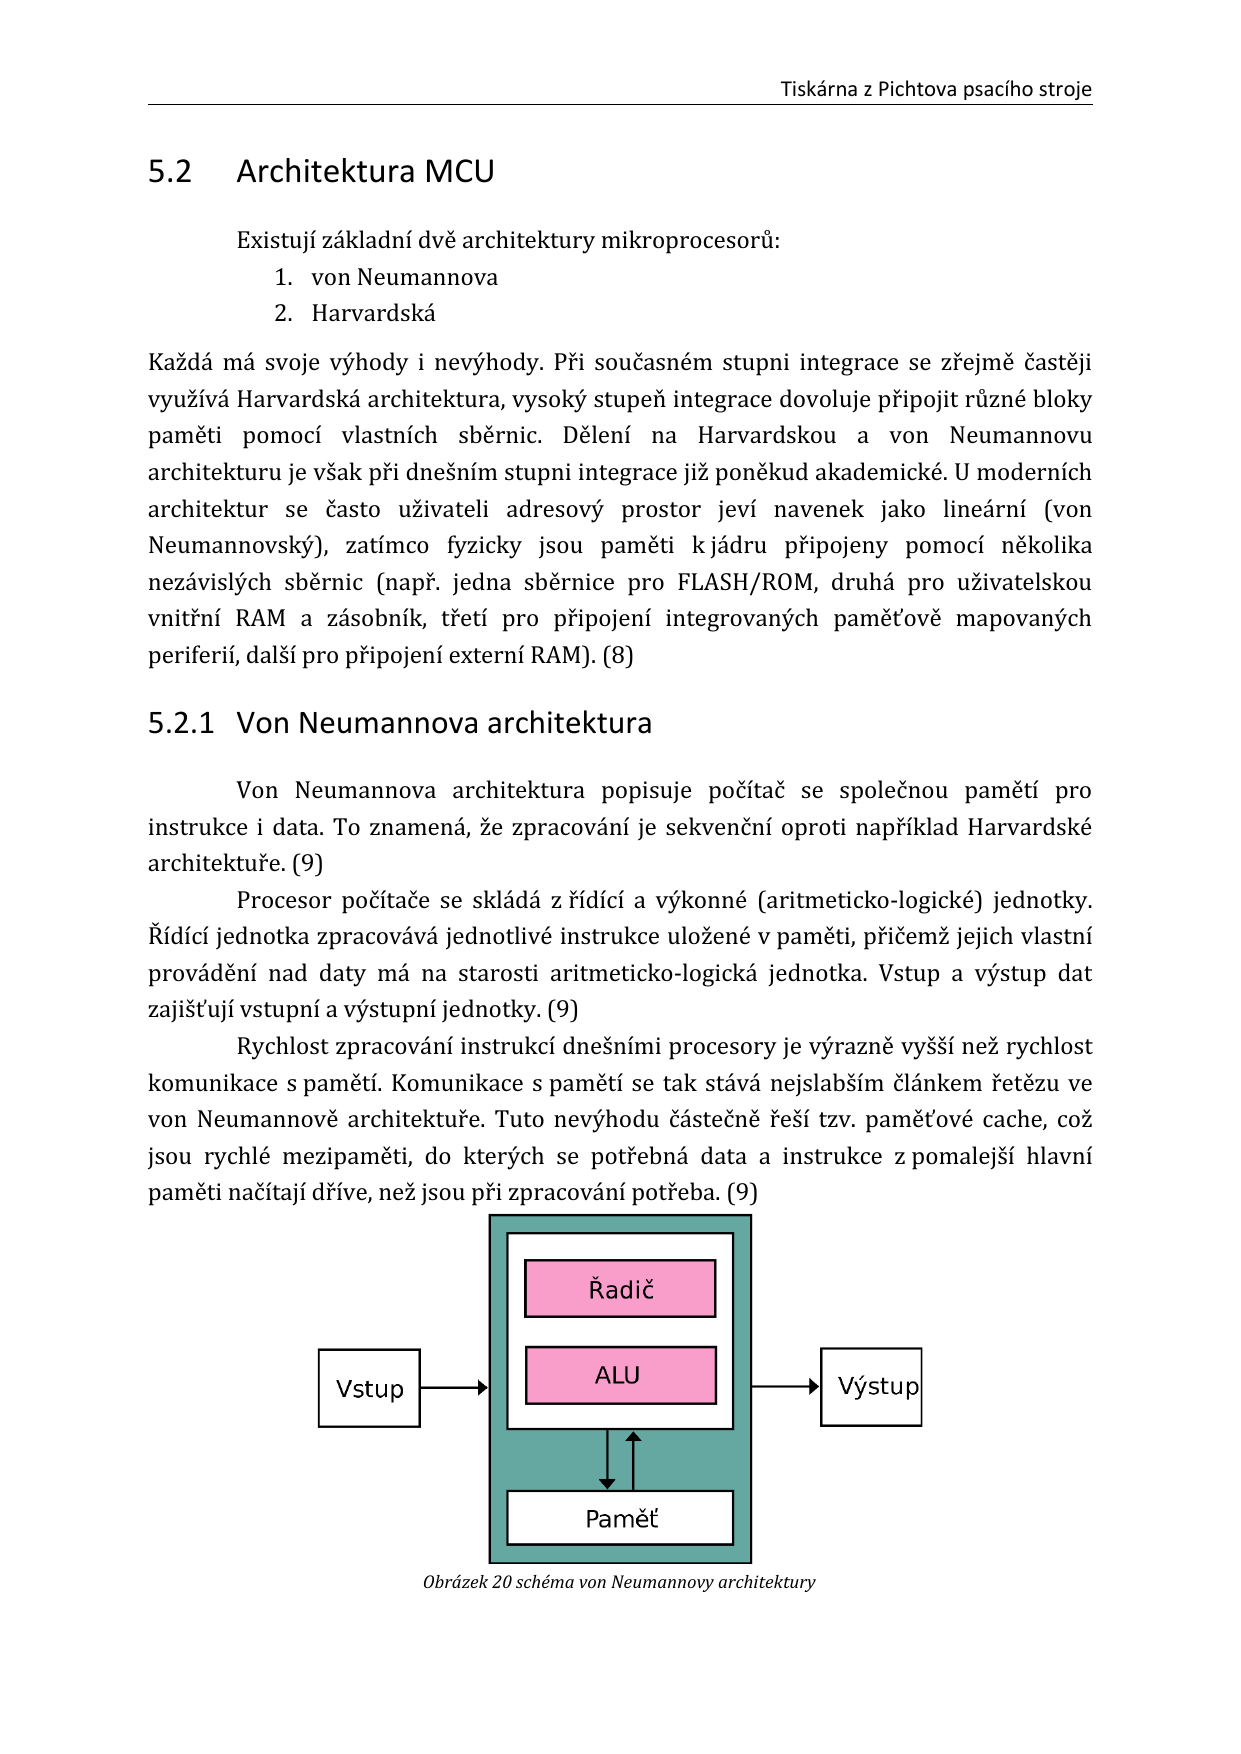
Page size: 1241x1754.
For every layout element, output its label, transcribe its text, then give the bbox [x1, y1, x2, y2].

text Rychlost zpracování instrukcí dnešními procesory je výrazně vyšší než rychlost komunikace s pamětí. Komunikace s pamětí se tak stává nejslabším článkem řetězu ve von Neumannově architektuře. Tuto nevýhodu částečně řeší tzv. paměťové cache, což jsou rychlé mezipaměti, do kterých se potřebná data a instrukce z pomalejší hlavní paměti načítají dříve, než jsou při zpracování potřeba. [148, 1031, 1093, 1206]
list Harvardská [274, 298, 1093, 327]
text Von Neumannova architektura popisuje počítač se společnou pamětí pro instrukce i data. To znamená, že zpracování je sekvenční oproti například Harvardské architektuře. [148, 775, 1093, 877]
text Každá má svoje výhody i nevýhody. Při současném stupni integrace se zřejmě častěji využívá Harvardská architektura, vysoký stupeň integrace dovoluje připojit různé bloky paměti pomocí vlastních sběrnic. Dělení na Harvardskou a von Neumannovu architekturu je však při dnešním stupni integrace již poněkud akademické. U moderních architektur se často uživateli adresový prostor jeví navenek jako lineární (von Neumannovský), zatímco fyzicky jsou paměti k jádru připojeny pomocí několika nezávislých sběrnic (např. jedna sběrnice pro FLASH/ROM, druhá pro uživatelskou vnitřní RAM a zásobník, třetí pro připojení integrovaných paměťově mapovaných periferií, další pro připojení externí RAM). [148, 347, 1093, 669]
list von Neumannova [274, 261, 1093, 291]
subtitle Von Neumannova architektura [148, 701, 1093, 742]
picture [317, 1213, 923, 1564]
subtitle Architektura MCU [148, 148, 1093, 191]
text Procesor počítače se skládá z řídící a výkonné (aritmeticko-logické) jednotky. Řídící jednotka zpracovává jednotlivé instrukce uložené v paměti, přičemž jejich vlastní provádění nad daty má na starosti aritmeticko-logická jednotka. Vstup a výstup dat zajišťují vstupní a výstupní jednotky. [148, 884, 1093, 1023]
text Obrázek 20 schéma von Neumannovy architektury [148, 1571, 1093, 1592]
text Existují základní dvě architektury mikroprocesorů: [148, 225, 1093, 254]
